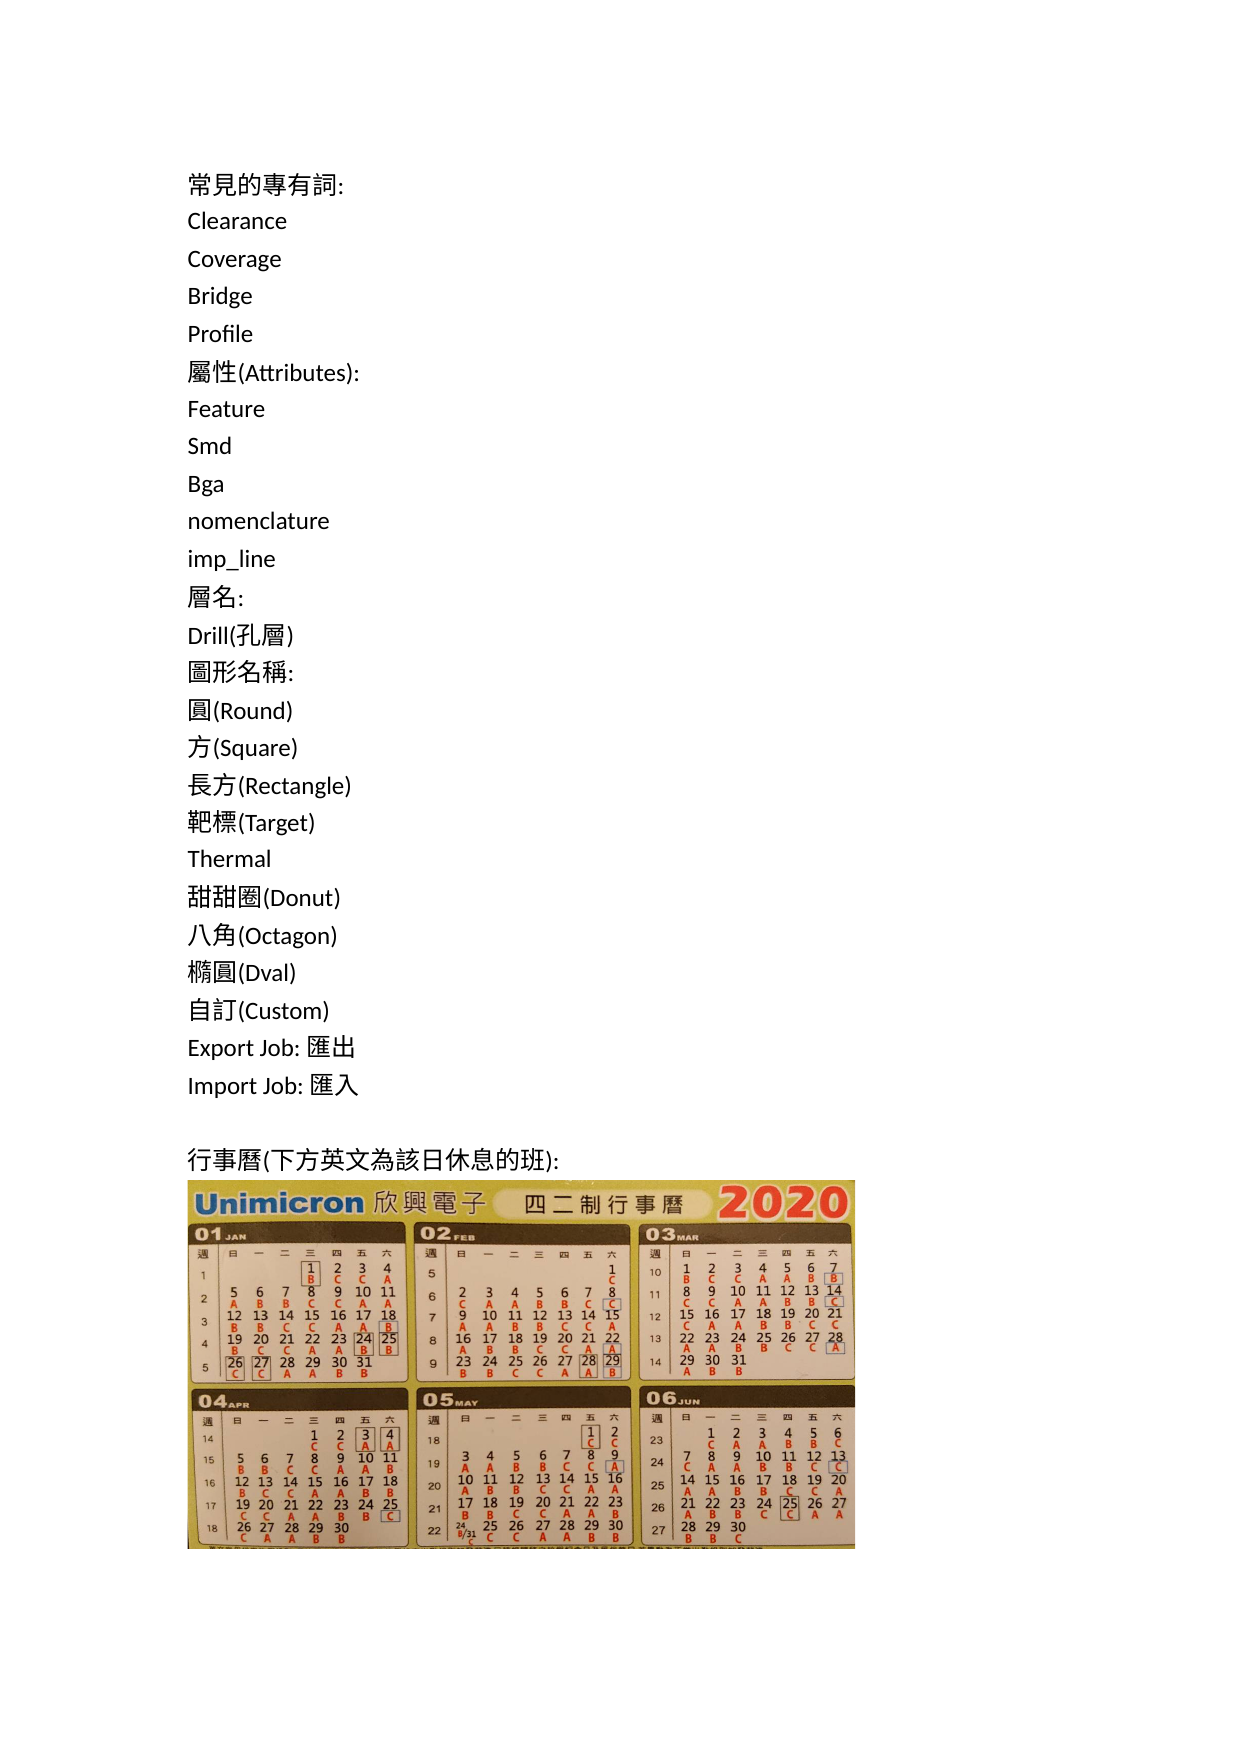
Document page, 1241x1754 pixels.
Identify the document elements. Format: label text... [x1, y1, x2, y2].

text 常見的專有詞: [187, 164, 1053, 202]
text Coverage [187, 239, 1053, 277]
text Import Job: 匯入 [187, 1064, 1053, 1102]
text 八角(Octagon) [187, 914, 1053, 952]
text Thermal [187, 839, 1053, 877]
text 層名: [187, 577, 1053, 614]
text Profile [187, 314, 1053, 352]
picture [187, 1180, 856, 1549]
text 行事曆(下方英文為該日休息的班): [187, 1139, 1053, 1177]
text Export Job: 匯出 [187, 1027, 1053, 1064]
text Drill(孔層) [187, 614, 1053, 652]
text Clearance [187, 202, 1053, 239]
text 靶標(Target) [187, 802, 1053, 839]
text Bga [187, 464, 1053, 502]
text imp_line [187, 539, 1053, 577]
text Smd [187, 427, 1053, 464]
text Feature [187, 389, 1053, 427]
text 方(Square) [187, 727, 1053, 764]
text 長方(Rectangle) [187, 764, 1053, 802]
text 自訂(Custom) [187, 989, 1053, 1027]
text 橢圓(Dval) [187, 952, 1053, 989]
text Bridge [187, 277, 1053, 314]
text 甜甜圈(Donut) [187, 877, 1053, 914]
text 屬性(Attributes): [187, 352, 1053, 389]
text nomenclature [187, 502, 1053, 539]
text 圓(Round) [187, 689, 1053, 727]
text 圖形名稱: [187, 652, 1053, 689]
